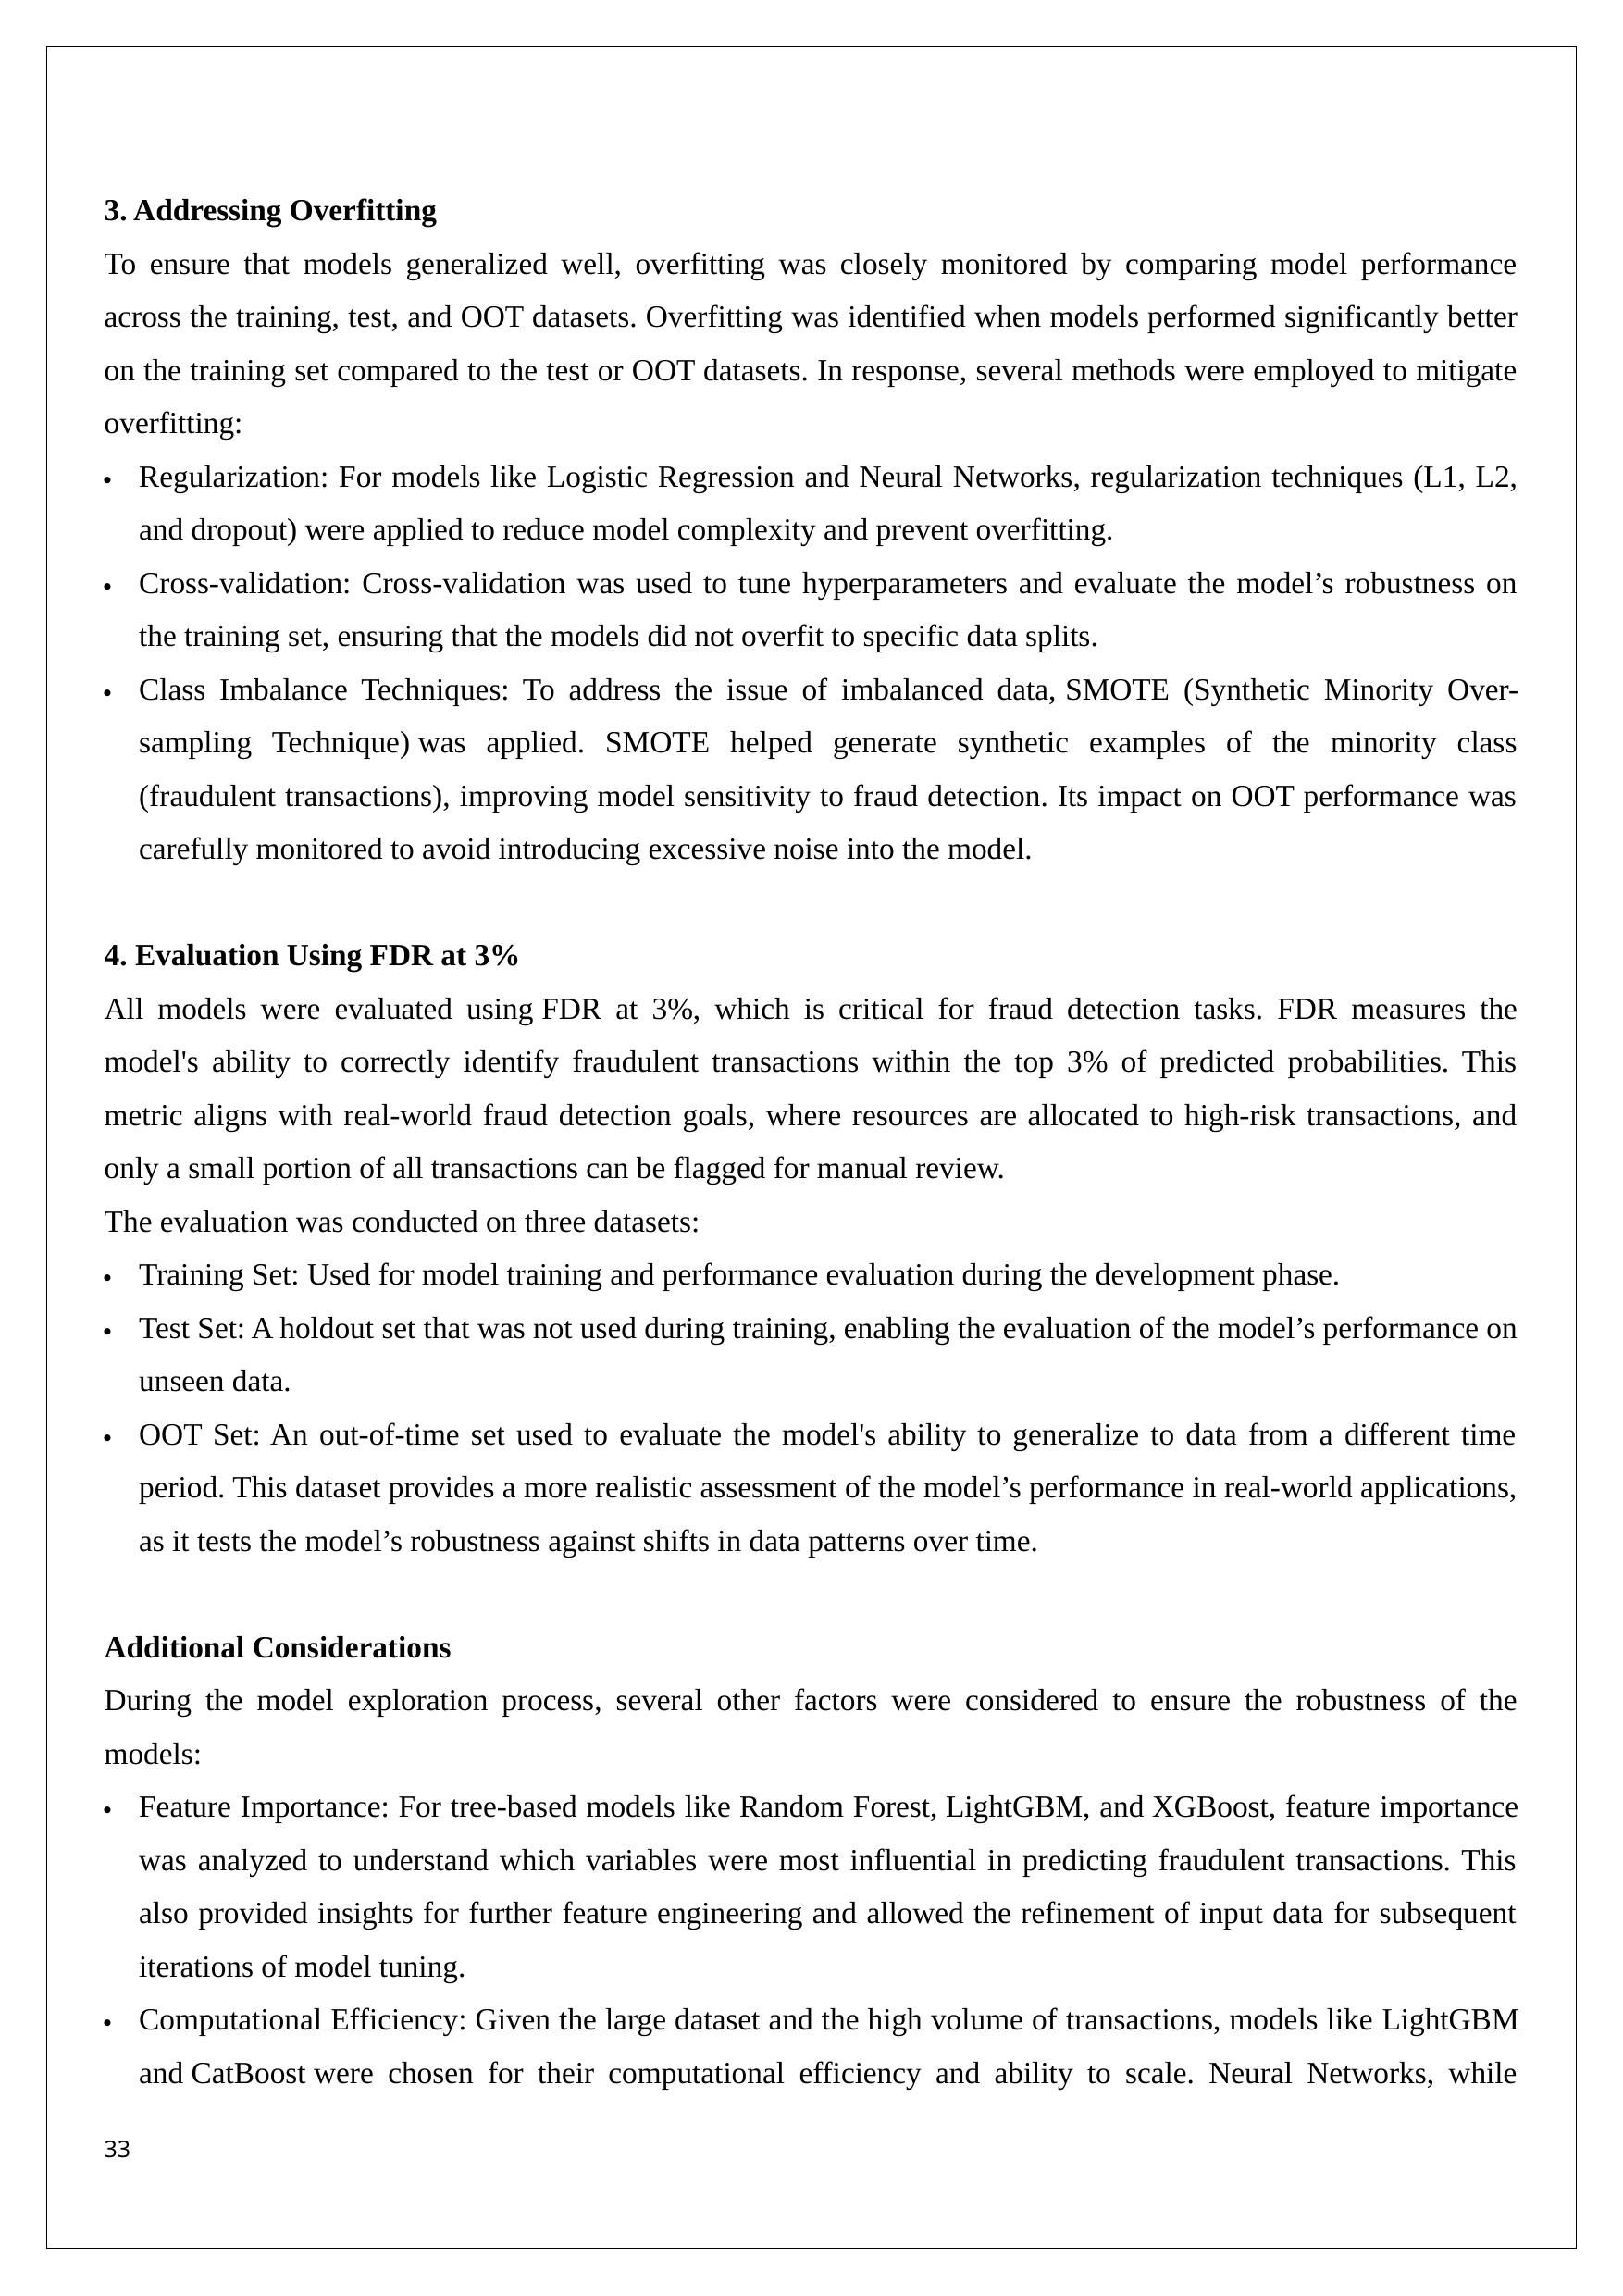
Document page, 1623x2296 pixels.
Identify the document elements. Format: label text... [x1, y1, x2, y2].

text Additional Considerations [104, 1629, 1518, 1664]
list Test Set: A holdout set that was not used during training, enabling the evaluation of the model’s performance on unseen data. [104, 1309, 1518, 1398]
list Cross-validation: Cross-validation was used to tune hyperparameters and evaluate the model’s robustness on the training set, ensuring that the models did not overfit to specific data splits. [104, 565, 1518, 653]
list Class Imbalance Techniques: To address the issue of imbalanced data, SMOTE (Synthetic Minority Over-sampling Technique) was applied. SMOTE helped generate synthetic examples of the minority class (fraudulent transactions), improving model sensitivity to fraud detection. Its impact on OOT performance was carefully monitored to avoid introducing excessive noise into the model. [104, 671, 1518, 866]
list Feature Importance: For tree-based models like Random Forest, LightGBM, and XGBoost, feature importance was analyzed to understand which variables were most influential in predicting fraudulent transactions. This also provided insights for further feature engineering and allowed the refinement of input data for subsequent iterations of model tuning. [104, 1788, 1518, 1983]
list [104, 2001, 1518, 2090]
text All models were evaluated using FDR at 3%, which is critical for fraud detection tasks. FDR measures the model's ability to correctly identify fraudulent transactions within the top 3% of predicted probabilities. This metric aligns with real-world fraud detection goals, where resources are allocated to high-risk transactions, and only a small portion of all transactions can be flagged for manual review. [104, 990, 1518, 1185]
text During the model exploration process, several other factors were considered to ensure the robustness of the models: [104, 1682, 1518, 1770]
text To ensure that models generalized well, overfitting was closely monitored by comparing model performance across the training, test, and OOT datasets. Overfitting was identified when models performed significantly better on the training set compared to the test or OOT datasets. In response, several methods were employed to mitigate overfitting: [104, 245, 1518, 441]
text 3. Addressing Overfitting [104, 192, 1518, 228]
list Regularization: For models like Logistic Regression and Neural Networks, regularization techniques (L1, L2, and dropout) were applied to reduce model complexity and prevent overfitting. [104, 458, 1518, 547]
text The evaluation was conducted on three datasets: [104, 1203, 1518, 1238]
list Training Set: Used for model training and performance evaluation during the development phase. [104, 1256, 1518, 1292]
text 4. Evaluation Using FDR at 3% [104, 937, 1518, 973]
list OOT Set: An out-of-time set used to evaluate the model's ability to generalize to data from a different time period. This dataset provides a more realistic assessment of the model’s performance in real-world applications, as it tests the model’s robustness against shifts in data patterns over time. [104, 1416, 1518, 1558]
